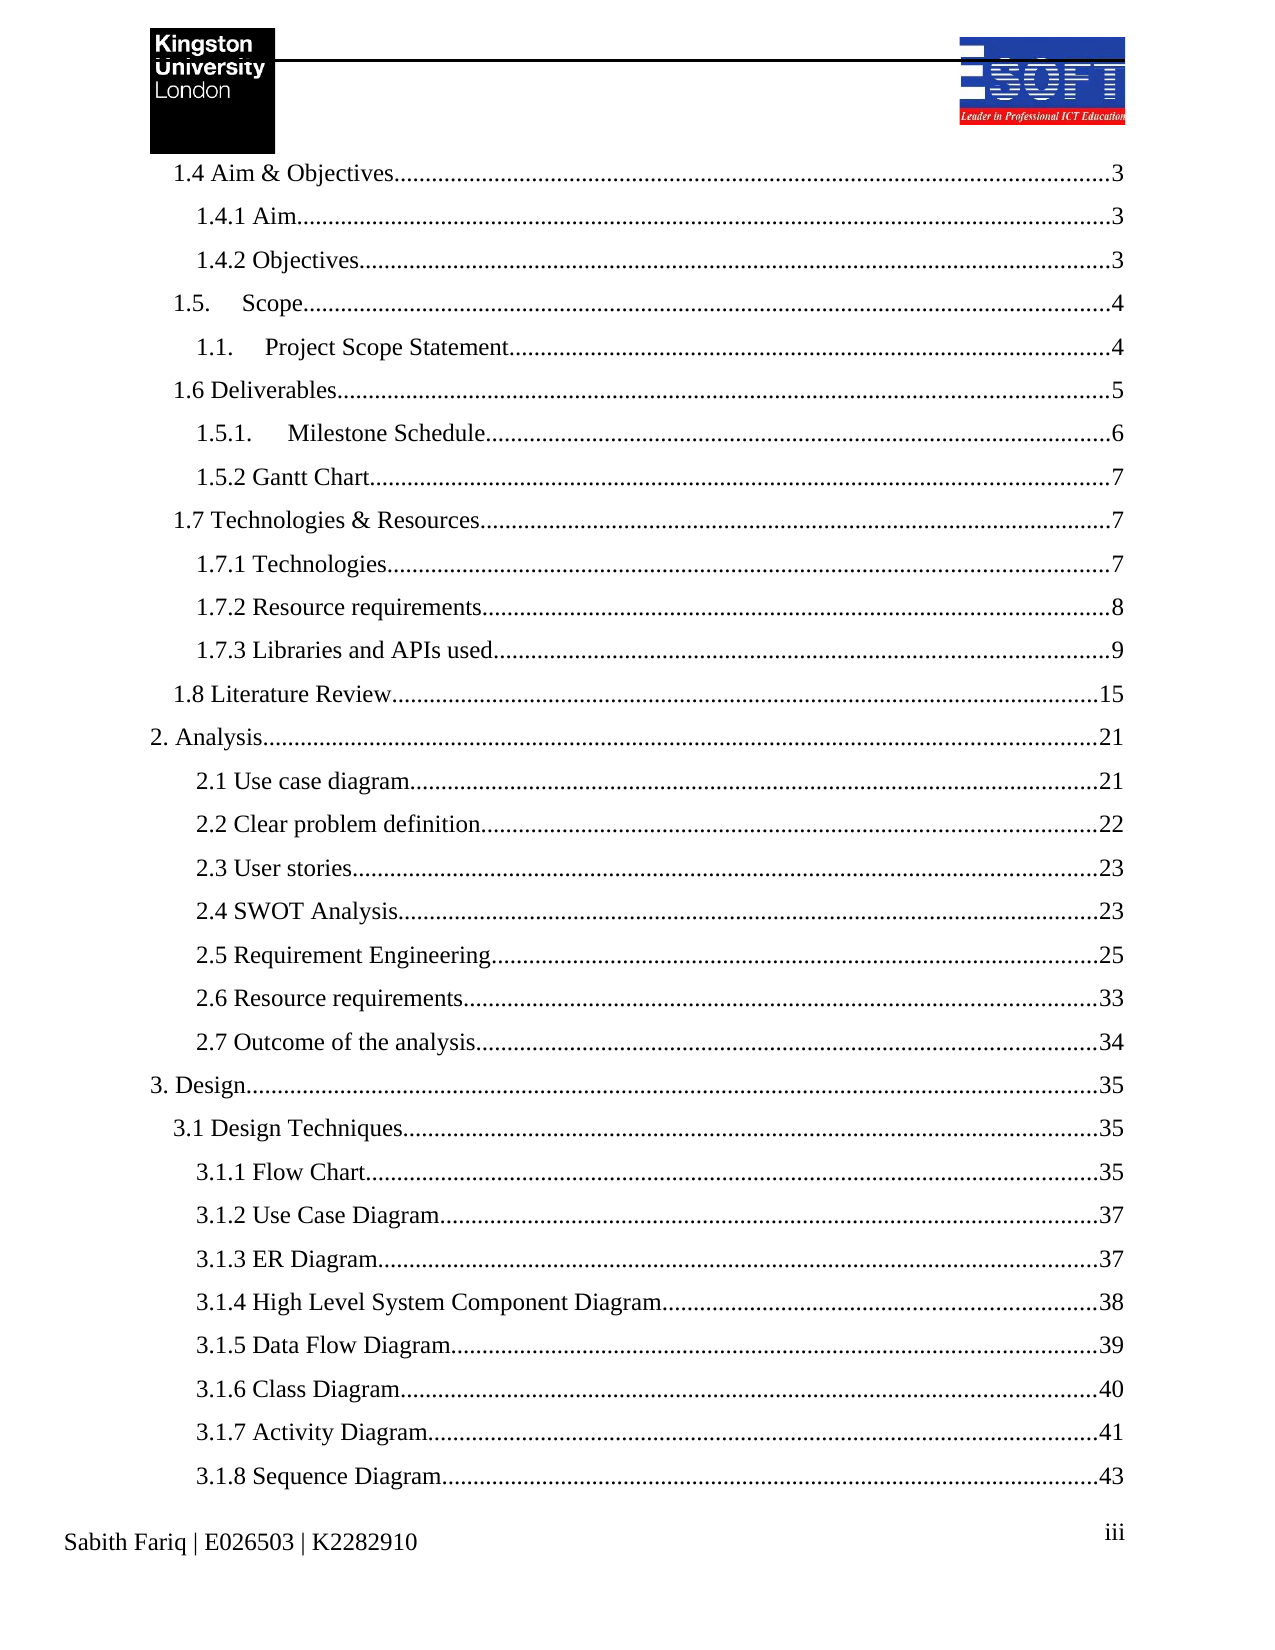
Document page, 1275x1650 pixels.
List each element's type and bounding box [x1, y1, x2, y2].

picture [959, 62, 1125, 125]
picture [959, 37, 1125, 59]
picture [150, 28, 275, 59]
picture [150, 62, 275, 154]
